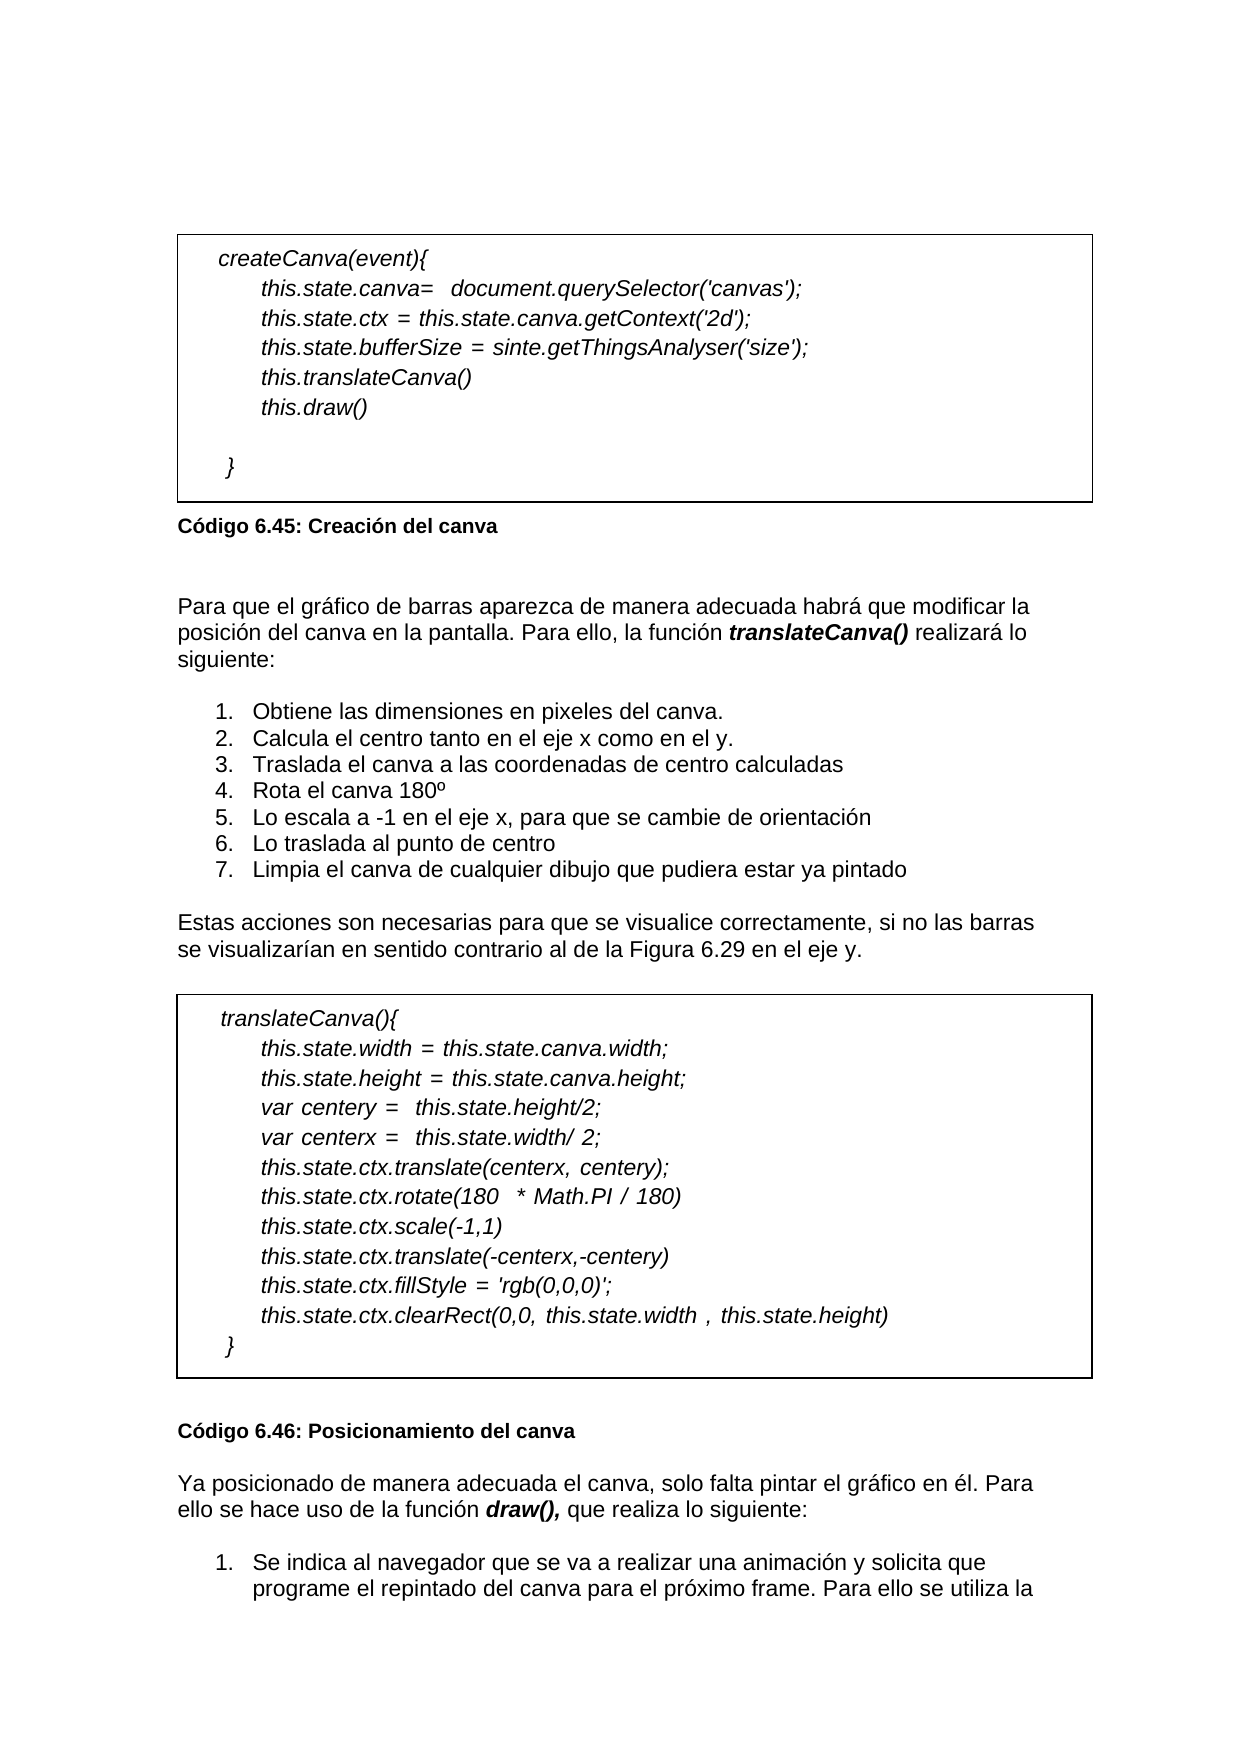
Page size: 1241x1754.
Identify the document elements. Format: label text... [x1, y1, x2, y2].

list Limpia el canva de cualquier dibujo que pudiera estar ya pintado [215, 856, 1063, 883]
text Ya posicionado de manera adecuada el canva, solo falta pintar el gráfico en él. Para ello se hace uso de la función draw(), que realiza lo siguiente: [177, 1469, 1063, 1522]
text Código 6.46: Posicionamiento del canva [177, 1419, 1063, 1443]
list Lo traslada al punto de centro [215, 830, 1063, 856]
list Traslada el canva a las coordenadas de centro calculadas [215, 751, 1063, 777]
list Rota el canva 180º [215, 777, 1063, 804]
list Lo escala a -1 en el eje x, para que se cambie de orientación [215, 804, 1063, 830]
list Calcula el centro tanto en el eje x como en el y. [215, 725, 1063, 751]
text Estas acciones son necesarias para que se visualice correctamente, si no las barras se visualizarían en sentido contrario al de la Figura 6.29 en el eje y. [177, 909, 1063, 962]
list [215, 1549, 1063, 1601]
text Código 6.45: Creación del canva [177, 503, 1063, 538]
text Para que el gráfico de barras aparezca de manera adecuada habrá que modificar la posición del canva en la pantalla. Para ello, la función translateCanva() realizará lo siguiente: [177, 593, 1063, 672]
list Obtiene las dimensiones en pixeles del canva. [215, 698, 1063, 725]
